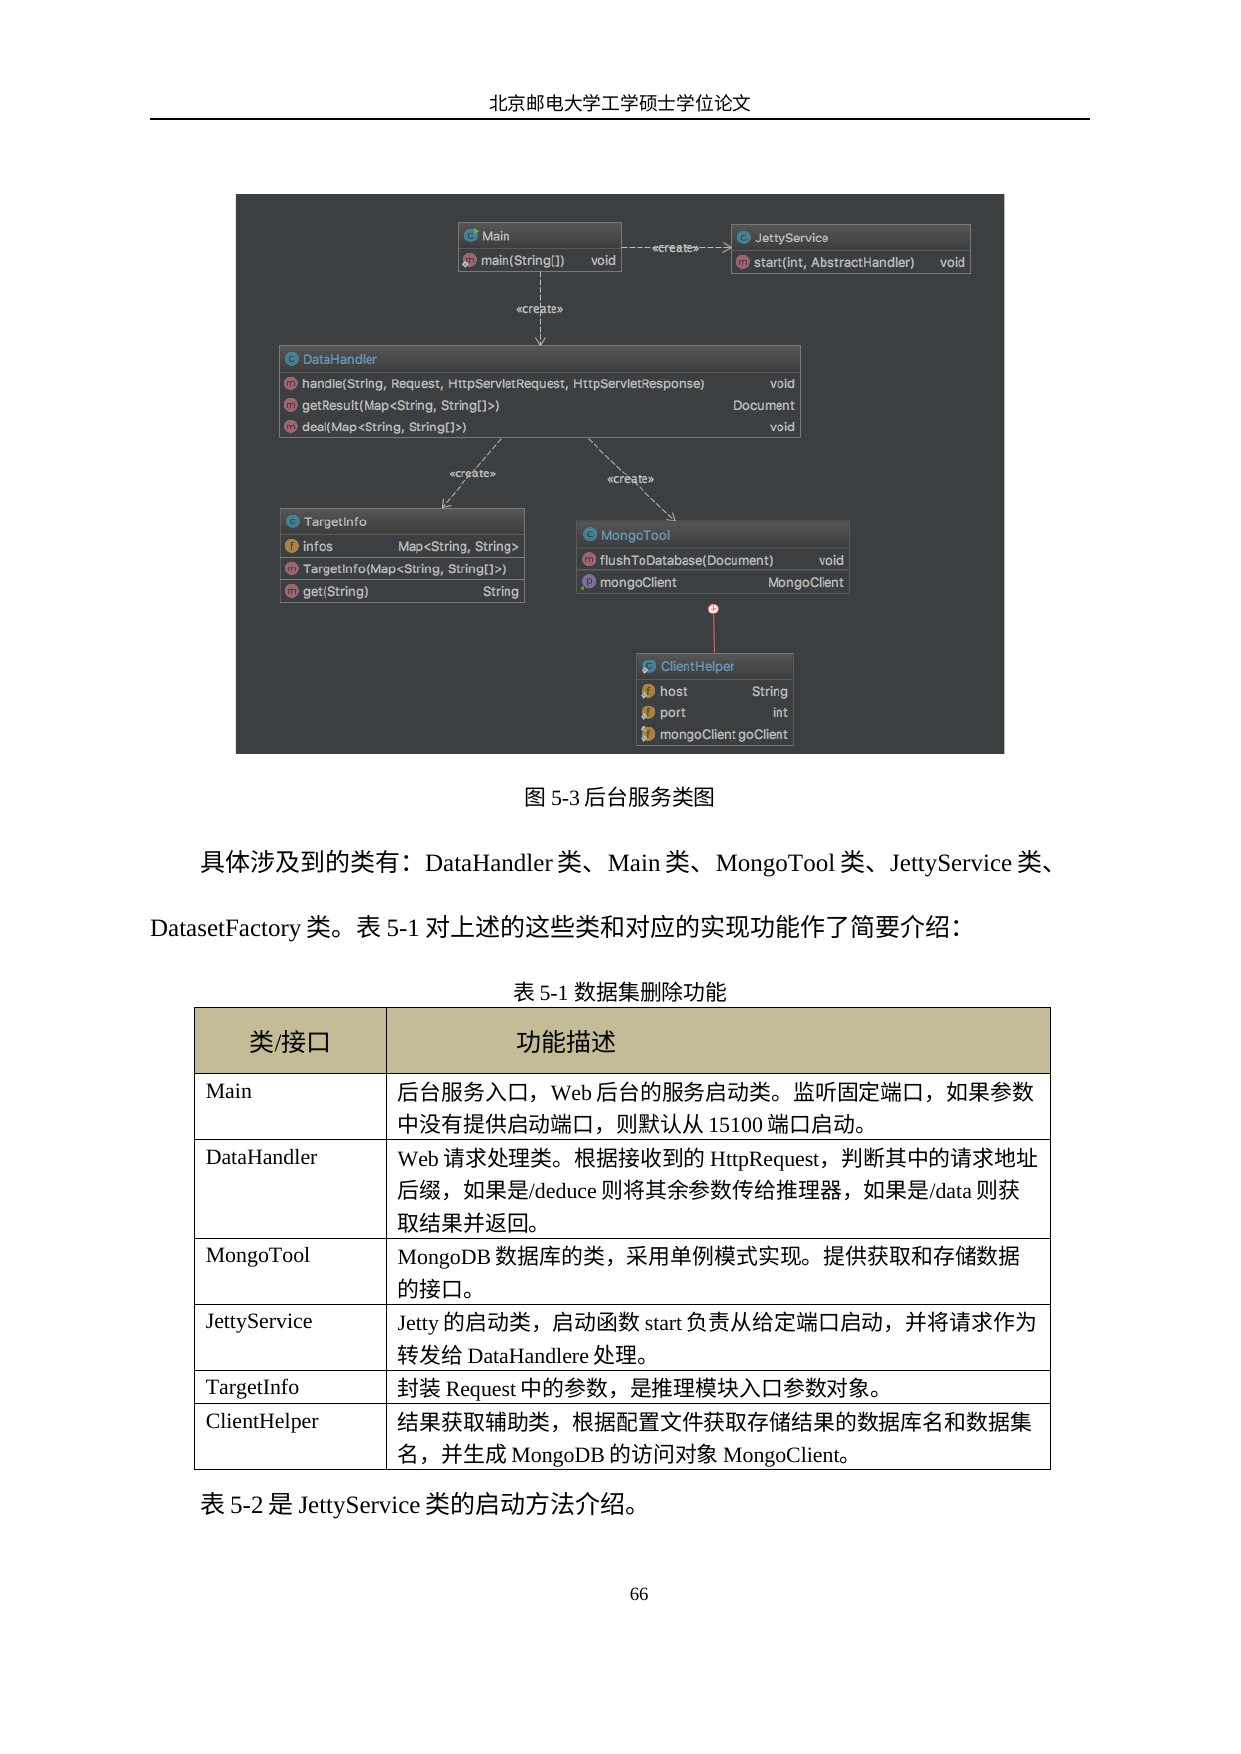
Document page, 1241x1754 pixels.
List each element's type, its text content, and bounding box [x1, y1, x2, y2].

table_cell Main [195, 1074, 386, 1139]
table_header 类/接口 [195, 1008, 386, 1073]
table_cell JettyService [195, 1305, 386, 1370]
table_cell DataHandler [195, 1140, 386, 1238]
table_cell TargetInfo [195, 1371, 386, 1403]
text 表5-1 数据集删除功能 [150, 974, 1090, 1007]
table_cell Jetty的启动类，启动函数start负责从给定端口启动，并将请求作为转发给DataHandlere处理。 [387, 1305, 1050, 1370]
table_cell 封装Request中的参数，是推理模块入口参数对象。 [387, 1371, 1050, 1403]
text 图5-3后台服务类图 [150, 779, 1090, 812]
table_cell Web请求处理类。根据接收到的HttpRequest，判断其中的请求地址后缀，如果是/deduce则将其余参数传给推理器，如果是/data则获取结果并返回。 [387, 1140, 1050, 1238]
text 具体涉及到的类有：DataHandler类、Main类、MongoTool类、JettyService类、DatasetFactory类。表5-1对上述的这些类和对应的实现功能作了简要介绍： [150, 828, 1090, 958]
table_cell MongoTool [195, 1239, 386, 1304]
table_cell MongoDB数据库的类，采用单例模式实现。提供获取和存储数据的接口。 [387, 1239, 1050, 1304]
table_cell 结果获取辅助类，根据配置文件获取存储结果的数据库名和数据集名，并生成MongoDB的访问对象MongoClient。 [387, 1404, 1050, 1469]
table_header 功能描述 [387, 1008, 1050, 1073]
table_cell 后台服务入口，Web后台的服务启动类。监听固定端口，如果参数中没有提供启动端口，则默认从15100端口启动。 [387, 1074, 1050, 1139]
table_cell ClientHelper [195, 1404, 386, 1469]
picture [235, 194, 1005, 754]
text 表5-2是JettyService类的启动方法介绍。 [150, 1470, 1090, 1535]
